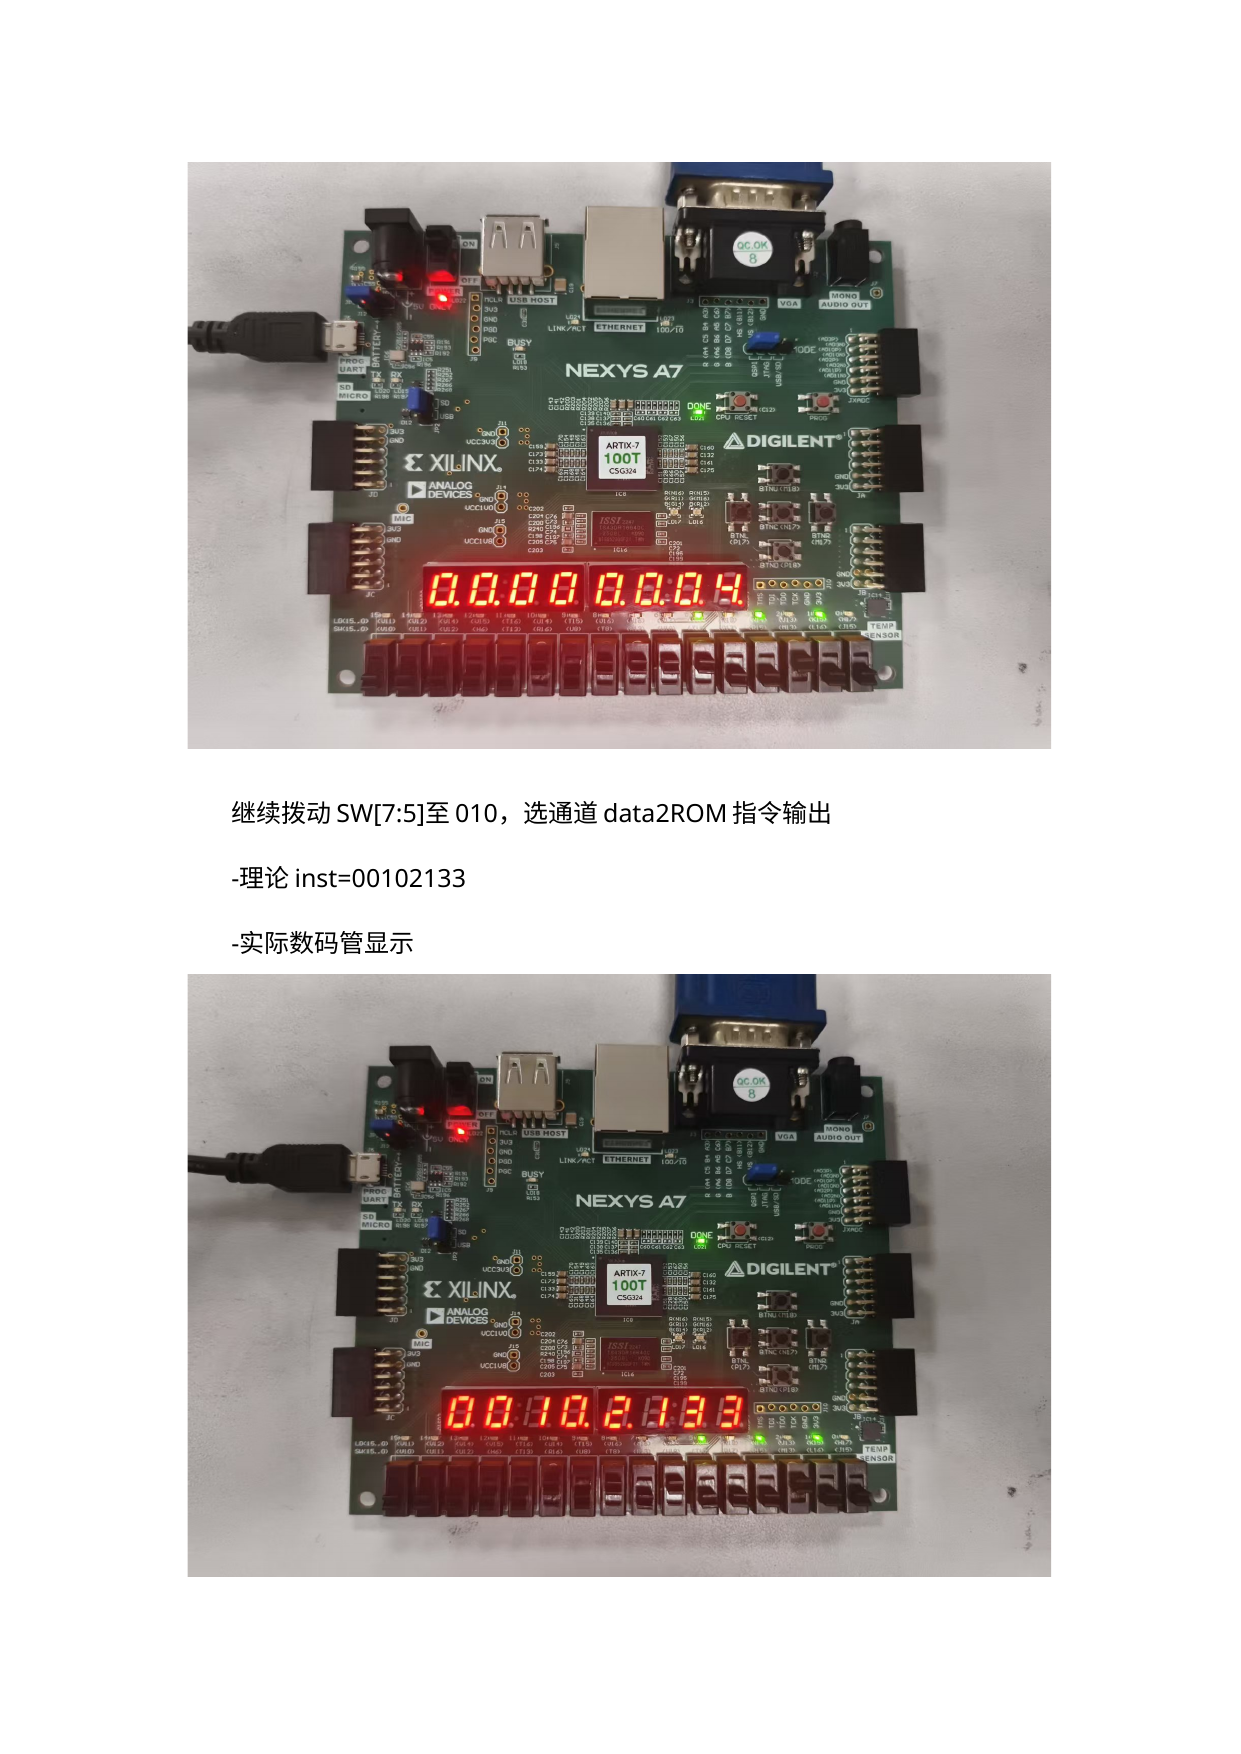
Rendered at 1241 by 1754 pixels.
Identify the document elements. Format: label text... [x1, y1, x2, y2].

text -实际数码管显示 [187, 909, 1053, 974]
text 继续拨动SW[7:5]至010，选通道data2ROM指令输出 [187, 779, 1053, 844]
picture [187, 162, 1052, 749]
picture [187, 974, 1052, 1577]
text -理论inst=00102133 [187, 844, 1053, 909]
